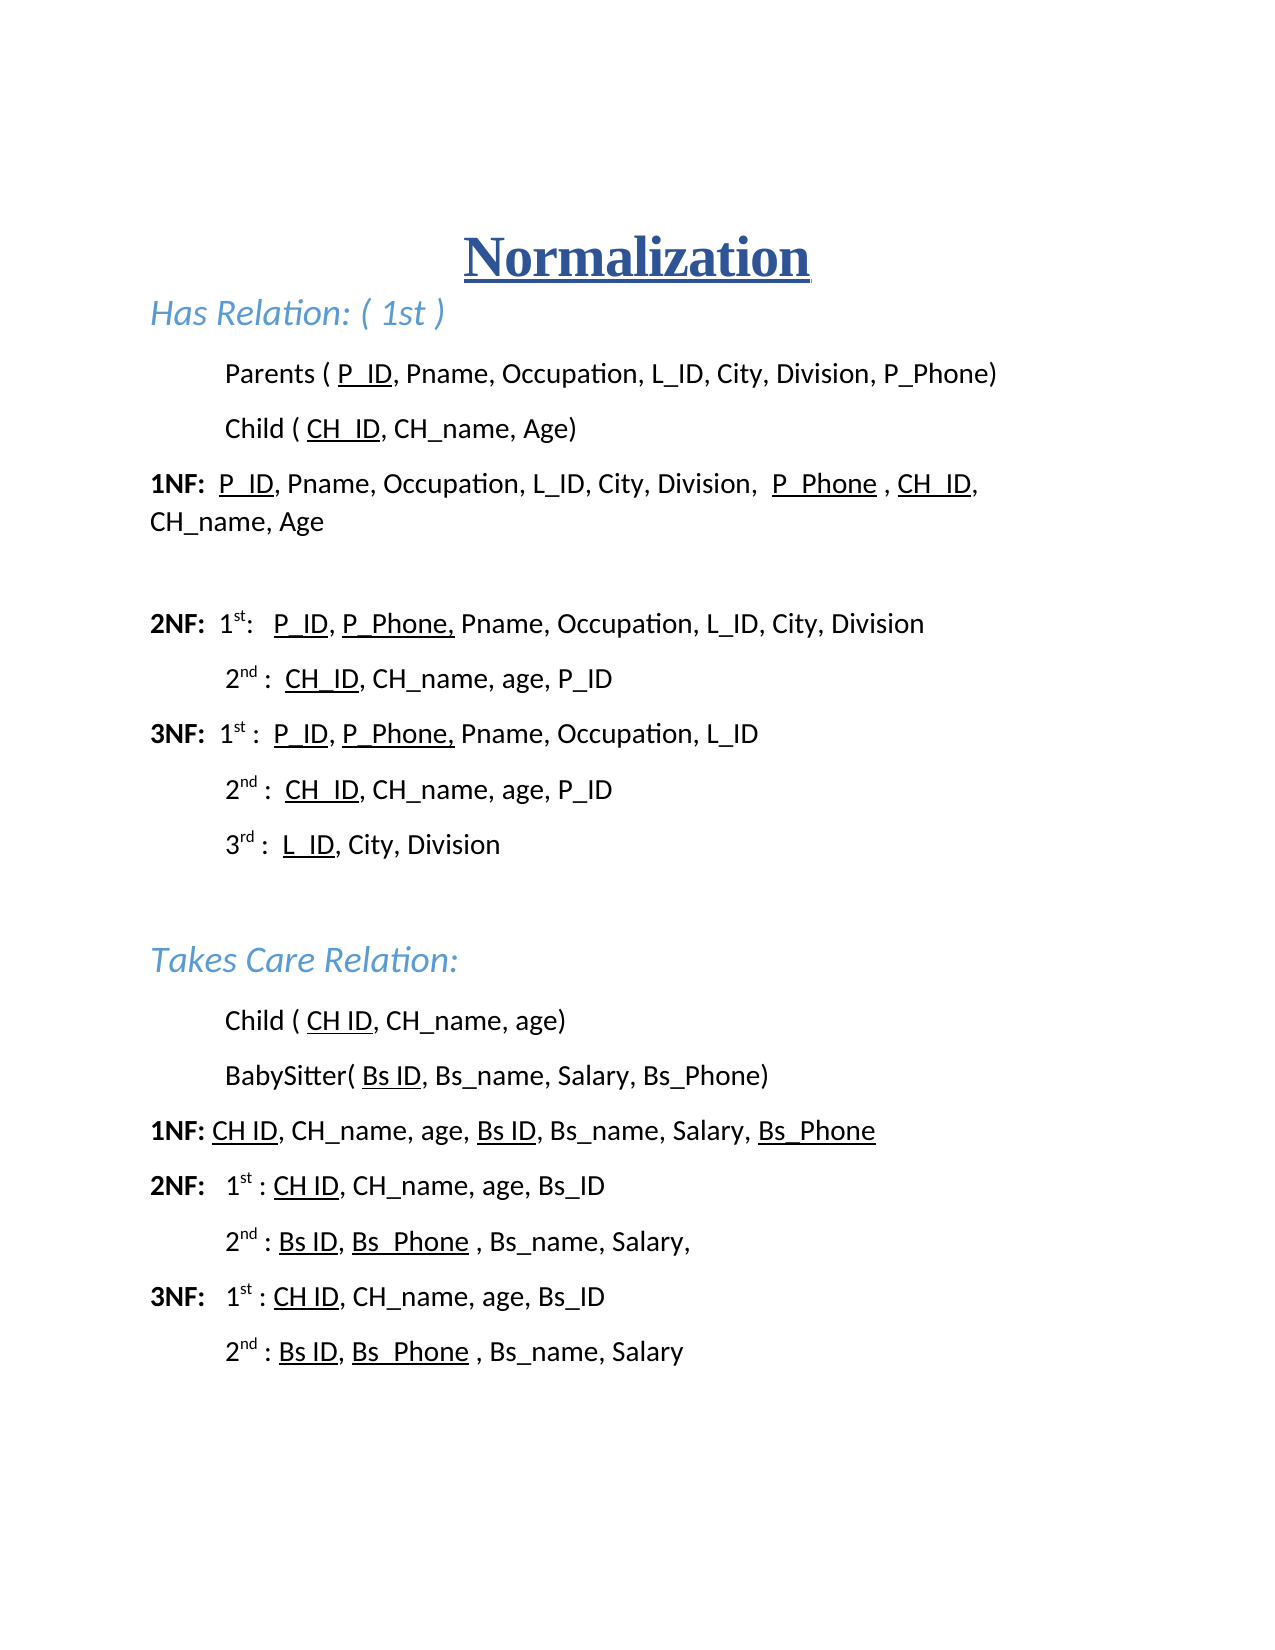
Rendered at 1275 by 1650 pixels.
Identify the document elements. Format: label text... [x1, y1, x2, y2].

text 2NF: 1st : CH ID, CH_name, age, Bs_ID [150, 1167, 1125, 1203]
text BabySitter( Bs ID, Bs_name, Salary, Bs_Phone) [150, 1057, 1125, 1093]
text 2nd : CH_ID, CH_name, age, P_ID [150, 661, 1125, 696]
text Has Relation: ( 1st ) [150, 289, 1125, 334]
text Child ( CH ID, CH_name, age) [150, 1002, 1125, 1038]
text 2nd : CH_ID, CH_name, age, P_ID [150, 771, 1125, 806]
text Parents ( P_ID, Pname, Occupation, L_ID, City, Division, P_Phone) [150, 355, 1125, 390]
text Takes Care Relation: [150, 936, 1125, 982]
text 1NF: CH ID, CH_name, age, Bs ID, Bs_name, Salary, Bs_Phone [150, 1112, 1125, 1148]
text 2NF: 1st: P_ID, P_Phone, Pname, Occupation, L_ID, City, Division [150, 605, 1125, 641]
text 3rd : L_ID, City, Division [150, 826, 1125, 861]
text 3NF: 1st : CH ID, CH_name, age, Bs_ID [150, 1278, 1125, 1313]
text 2nd : Bs ID, Bs_Phone , Bs_name, Salary [150, 1333, 1125, 1368]
text 2nd : Bs ID, Bs_Phone , Bs_name, Salary, [150, 1223, 1125, 1258]
text 3NF: 1st : P_ID, P_Phone, Pname, Occupation, L_ID [150, 716, 1125, 751]
title Normalization [150, 222, 1125, 289]
text Child ( CH_ID, CH_name, Age) [150, 410, 1125, 446]
text 1NF: P_ID, Pname, Occupation, L_ID, City, Division, P_Phone , CH_ID, CH_name, Age [150, 465, 1125, 539]
